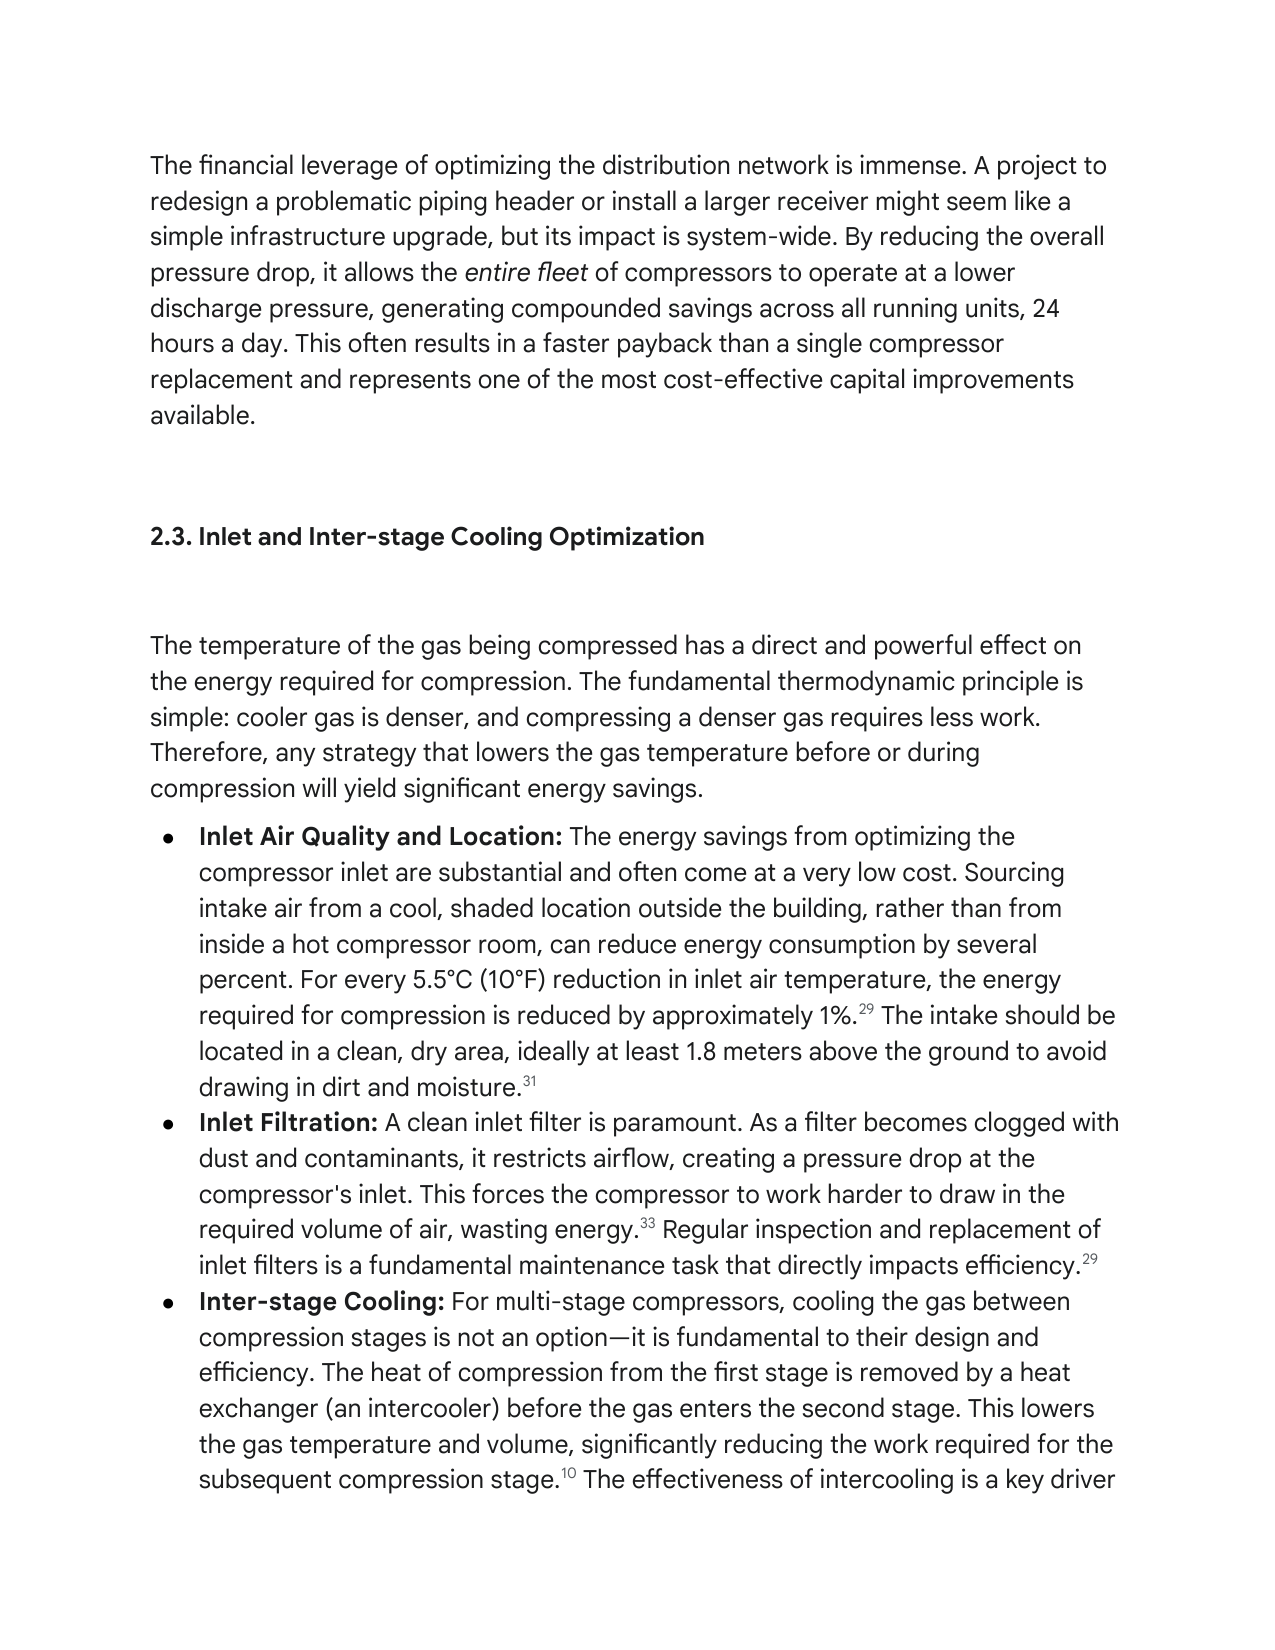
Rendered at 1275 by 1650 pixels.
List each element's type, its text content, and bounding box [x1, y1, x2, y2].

text The temperature of the gas being compressed has a direct and powerful effect on the energy required for compression. The fundamental thermodynamic principle is simple: cooler gas is denser, and compressing a denser gas requires less work. Therefore, any strategy that lowers the gas temperature before or during compression will yield significant energy savings. [150, 631, 1125, 805]
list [161, 1286, 1125, 1496]
list Inlet Filtration: A clean inlet filter is paramount. As a filter becomes clogged with dust and contaminants, it restricts airflow, creating a pressure drop at the compressor's inlet. This forces the compressor to work harder to draw in the required volume of air, wasting energy.33 Regular inspection and replacement of inlet filters is a fundamental maintenance task that directly impacts efficiency.29 [161, 1107, 1125, 1282]
list Inlet Air Quality and Location: The energy savings from optimizing the compressor inlet are substantial and often come at a very low cost. Sourcing intake air from a cool, shaded location outside the building, rather than from inside a hot compressor room, can reduce energy consumption by several percent. For every 5.5°C (10°F) reduction in inlet air temperature, the energy required for compression is reduced by approximately 1%.29 The intake should be located in a clean, dry area, ideally at least 1.8 meters above the ground to avoid drawing in dirt and moisture.31 [161, 822, 1125, 1103]
text The financial leverage of optimizing the distribution network is immense. A project to redesign a problematic piping header or install a larger receiver might seem like a simple infrastructure upgrade, but its impact is system-wide. By reducing the overall pressure drop, it allows the entire fleet of compressors to operate at a lower discharge pressure, generating compounded savings across all running units, 24 hours a day. This often results in a faster payback than a single compressor replacement and represents one of the most cost-effective capital improvements available. [150, 150, 1125, 431]
subtitle 2.3. Inlet and Inter-stage Cooling Optimization [150, 522, 1125, 553]
